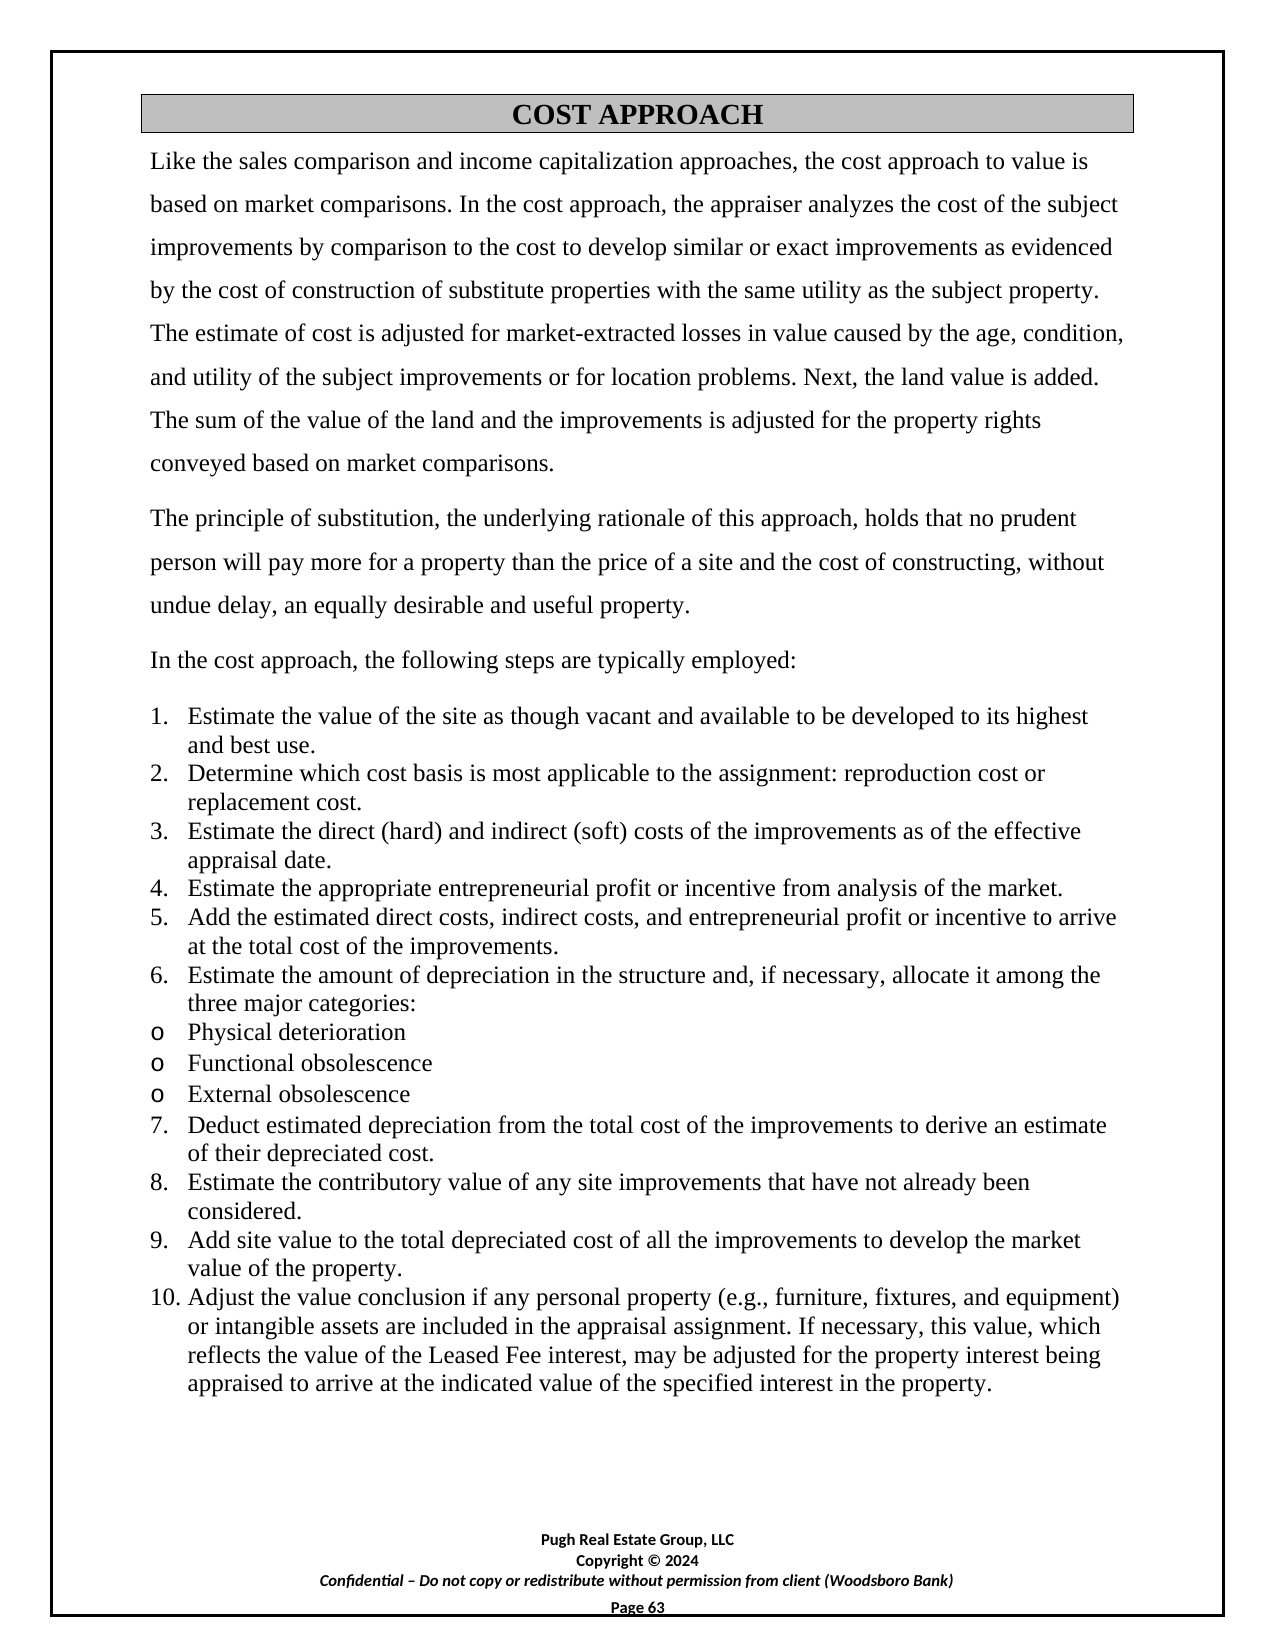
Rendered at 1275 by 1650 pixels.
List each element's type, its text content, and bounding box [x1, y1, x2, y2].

list Deduct estimated depreciation from the total cost of the improvements to derive an estimate of their depreciated cost. [150, 1110, 1125, 1167]
list Estimate the appropriate entrepreneurial profit or incentive from analysis of the market. [150, 873, 1125, 902]
list External obsolescence [150, 1079, 1125, 1110]
list Estimate the value of the site as though vacant and available to be developed to its highest and best use. [150, 701, 1125, 758]
text COST APPROACH [142, 95, 1133, 132]
list Estimate the amount of depreciation in the structure and, if necessary, allocate it among the three major categories: [150, 960, 1125, 1017]
text Like the sales comparison and income capitalization approaches, the cost approach to value is based on market comparisons. In the cost approach, the appraiser analyzes the cost of the subject improvements by comparison to the cost to develop similar or exact improvements as evidenced by the cost of construction of substitute properties with the same utility as the subject property. The estimate of cost is adjusted for market-extracted losses in value caused by the age, condition, and utility of the subject improvements or for location problems. Next, the land value is added. The sum of the value of the land and the improvements is adjusted for the property rights conveyed based on market comparisons. [150, 146, 1125, 477]
list Determine which cost basis is most applicable to the assignment: reproduction cost or replacement cost. [150, 758, 1125, 816]
list Estimate the contributory value of any site improvements that have not already been considered. [150, 1167, 1125, 1225]
list Physical deterioration [150, 1017, 1125, 1048]
text In the cost approach, the following steps are typically employed: [150, 645, 1125, 674]
text The principle of substitution, the underlying rationale of this approach, holds that no prudent person will pay more for a property than the price of a site and the cost of constructing, without undue delay, an equally desirable and useful property. [150, 503, 1125, 618]
list Add site value to the total depreciated cost of all the improvements to develop the market value of the property. [150, 1225, 1125, 1282]
list Functional obsolescence [150, 1048, 1125, 1079]
list Estimate the direct (hard) and indirect (soft) costs of the improvements as of the effective appraisal date. [150, 816, 1125, 873]
list Add the estimated direct costs, indirect costs, and entrepreneurial profit or incentive to arrive at the total cost of the improvements. [150, 902, 1125, 960]
list Adjust the value conclusion if any personal property (e.g., furniture, fixtures, and equipment) or intangible assets are included in the appraisal assignment. If necessary, this value, which reflects the value of the Leased Fee interest, may be adjusted for the property interest being appraised to arrive at the indicated value of the specified interest in the property. [150, 1282, 1125, 1397]
